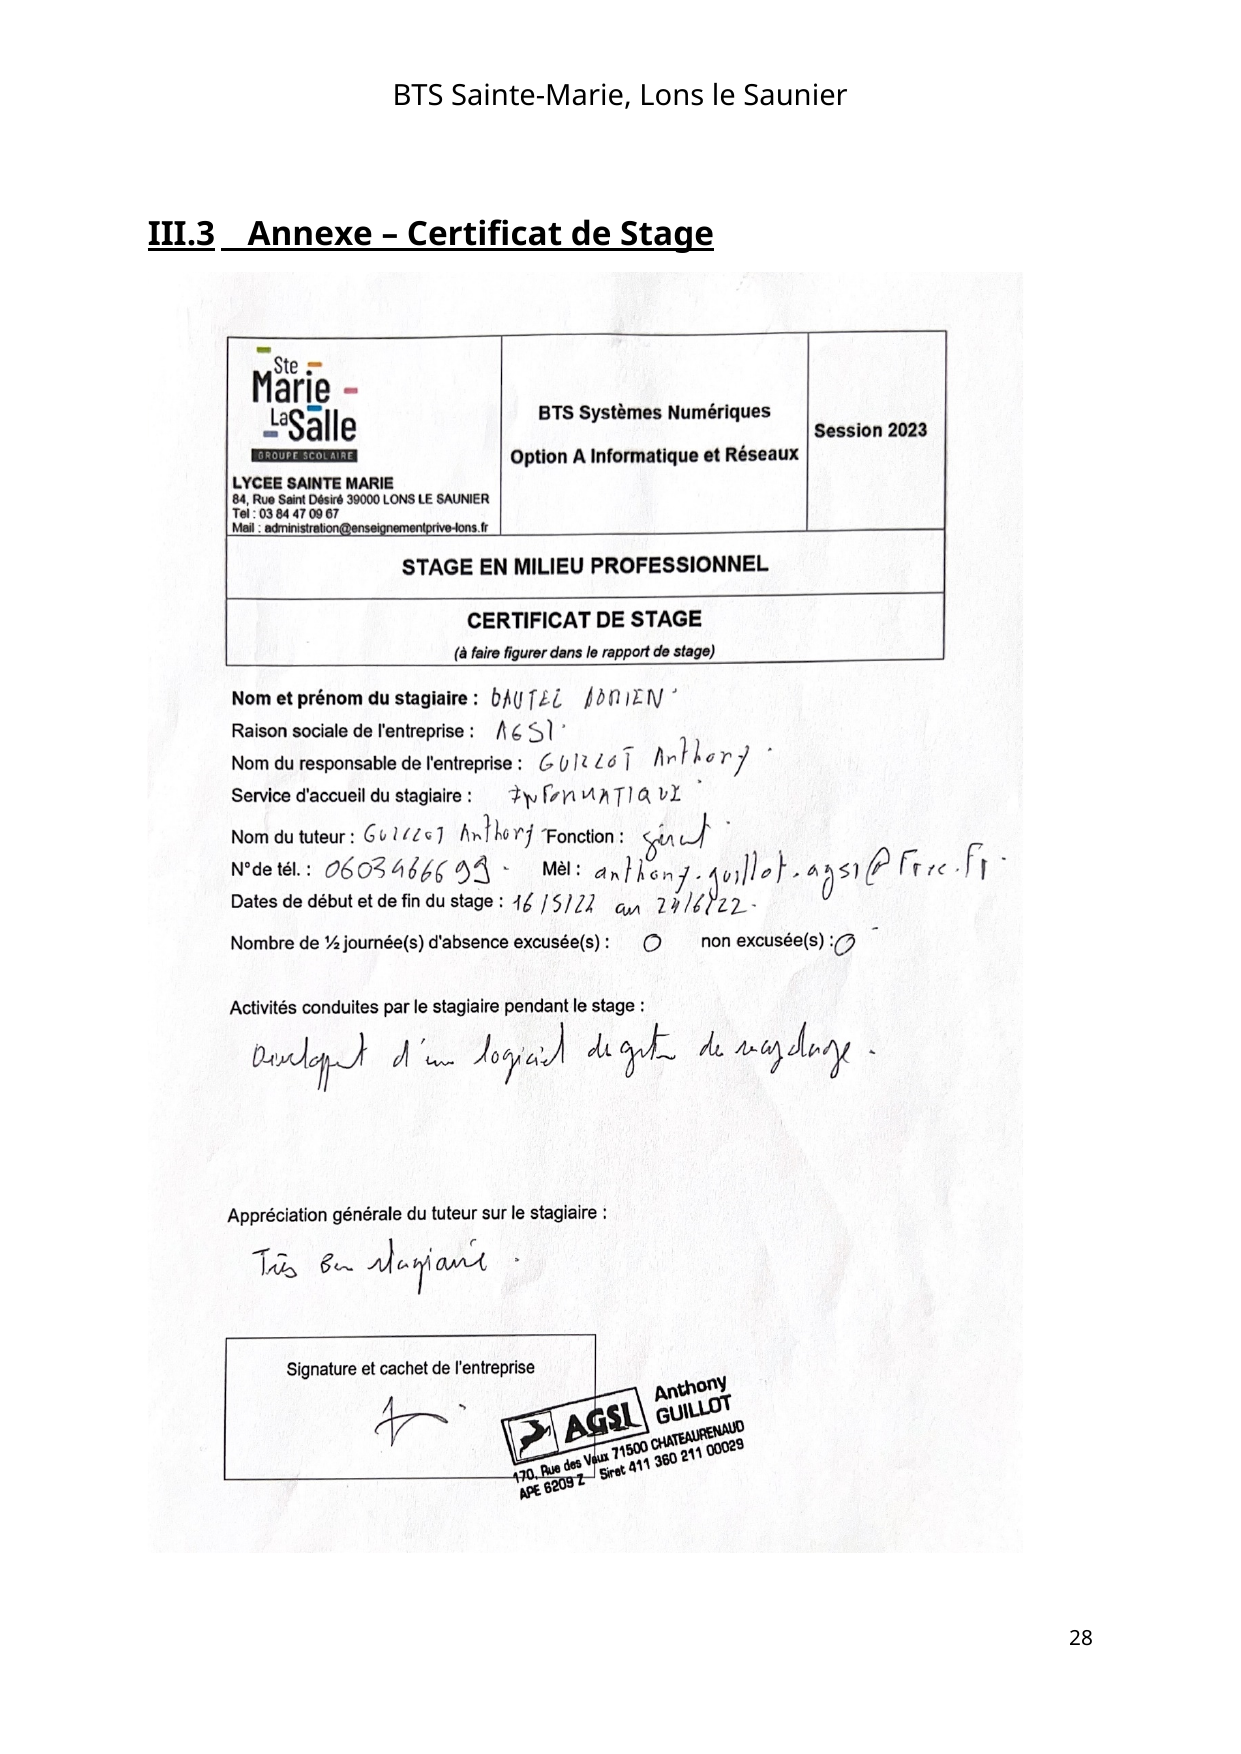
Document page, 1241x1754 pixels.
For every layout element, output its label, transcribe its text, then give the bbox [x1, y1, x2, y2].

text III.3 Annexe – Certificat de Stage [148, 210, 1093, 255]
picture [147, 272, 1024, 1553]
